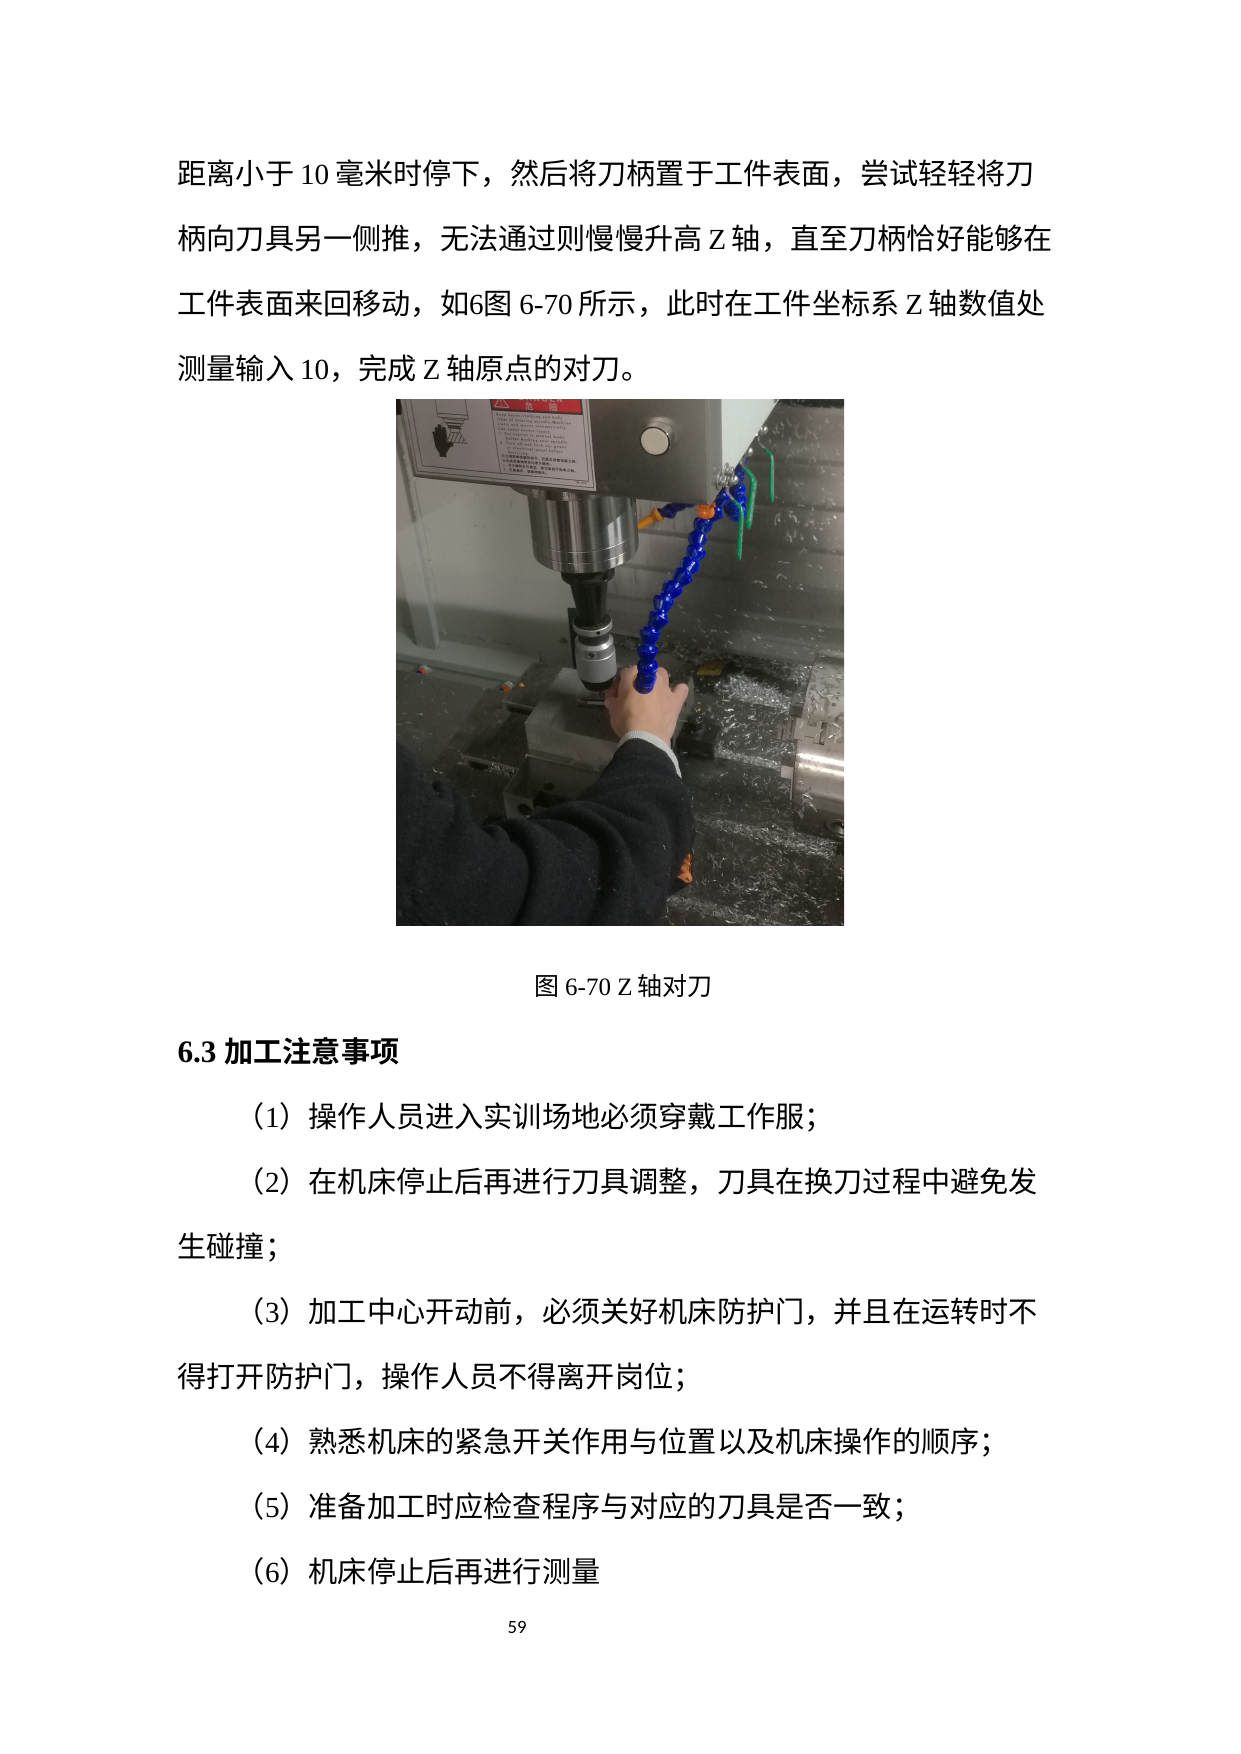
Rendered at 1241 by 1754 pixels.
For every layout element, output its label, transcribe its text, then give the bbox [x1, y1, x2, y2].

picture [396, 399, 845, 926]
text （3）加工中心开动前，必须关好机床防护门，并且在运转时不得打开防护门，操作人员不得离开岗位； [177, 1277, 1063, 1407]
text （1）操作人员进入实训场地必须穿戴工作服； [177, 1082, 1063, 1147]
text （6）机床停止后再进行测量 [177, 1537, 1063, 1602]
text （5）准备加工时应检查程序与对应的刀具是否一致； [177, 1472, 1063, 1537]
subtitle 加工注意事项 [177, 1017, 1063, 1082]
text （4）熟悉机床的紧急开关作用与位置以及机床操作的顺序； [177, 1407, 1063, 1472]
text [177, 139, 1063, 399]
text （2）在机床停止后再进行刀具调整，刀具在换刀过程中避免发生碰撞； [177, 1147, 1063, 1277]
